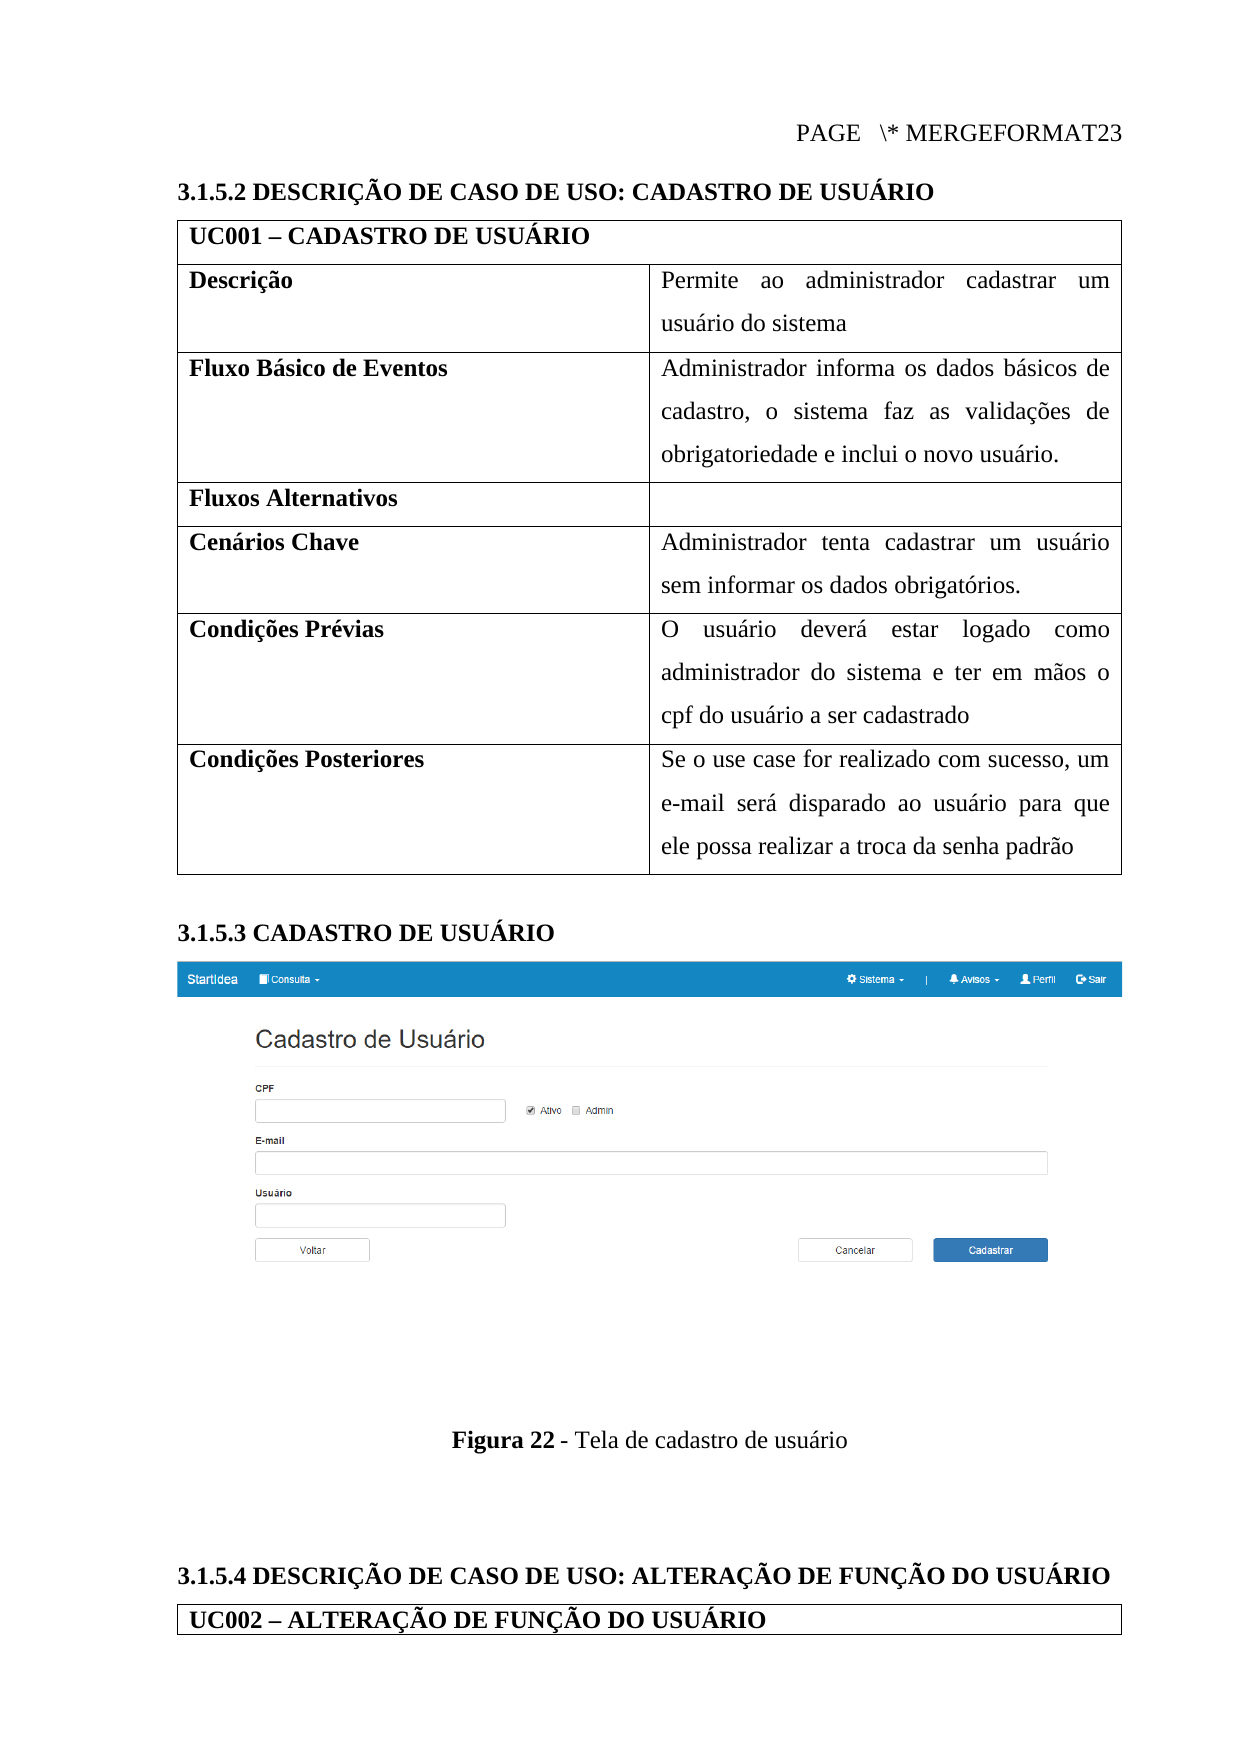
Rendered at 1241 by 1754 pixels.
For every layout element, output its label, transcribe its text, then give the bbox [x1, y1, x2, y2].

table_cell Fluxos Alternativos [178, 483, 649, 526]
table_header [178, 1605, 1121, 1634]
table_cell Descrição [178, 265, 649, 352]
subtitle DESCRIÇÃO DE CASO DE USO: CADASTRO DE USUÁRIO [177, 177, 1122, 206]
subtitle CADASTRO DE USUÁRIO [177, 918, 1122, 947]
table_cell O usuário deverá estar logado como administrador do sistema e ter em mãos o cpf do usuário a ser cadastrado [650, 614, 1121, 743]
table_cell Administrador informa os dados básicos de cadastro, o sistema faz as validações de obrigatoriedade e inclui o novo usuário. [650, 353, 1121, 482]
table_cell Condições Posteriores [178, 745, 649, 874]
table_cell Fluxo Básico de Eventos [178, 353, 649, 482]
table_cell Administrador tenta cadastrar um usuário sem informar os dados obrigatórios. [650, 527, 1121, 613]
subtitle DESCRIÇÃO DE CASO DE USO: ALTERAÇÃO DE FUNÇÃO DO USUÁRIO [177, 1561, 1122, 1590]
table_cell Se o use case for realizado com sucesso, um e-mail será disparado ao usuário para que ele possa realizar a troca da senha padrão [650, 745, 1121, 874]
picture [177, 961, 1123, 1411]
table_cell Cenários Chave [178, 527, 649, 613]
table_cell Permite ao administrador cadastrar um usuário do sistema [650, 265, 1121, 352]
table_cell Condições Prévias [178, 614, 649, 743]
table_cell [650, 483, 1121, 526]
text Figura 22 - Tela de cadastro de usuário [177, 1425, 1122, 1454]
table_header UC001 – CADASTRO DE USUÁRIO [178, 221, 1121, 264]
